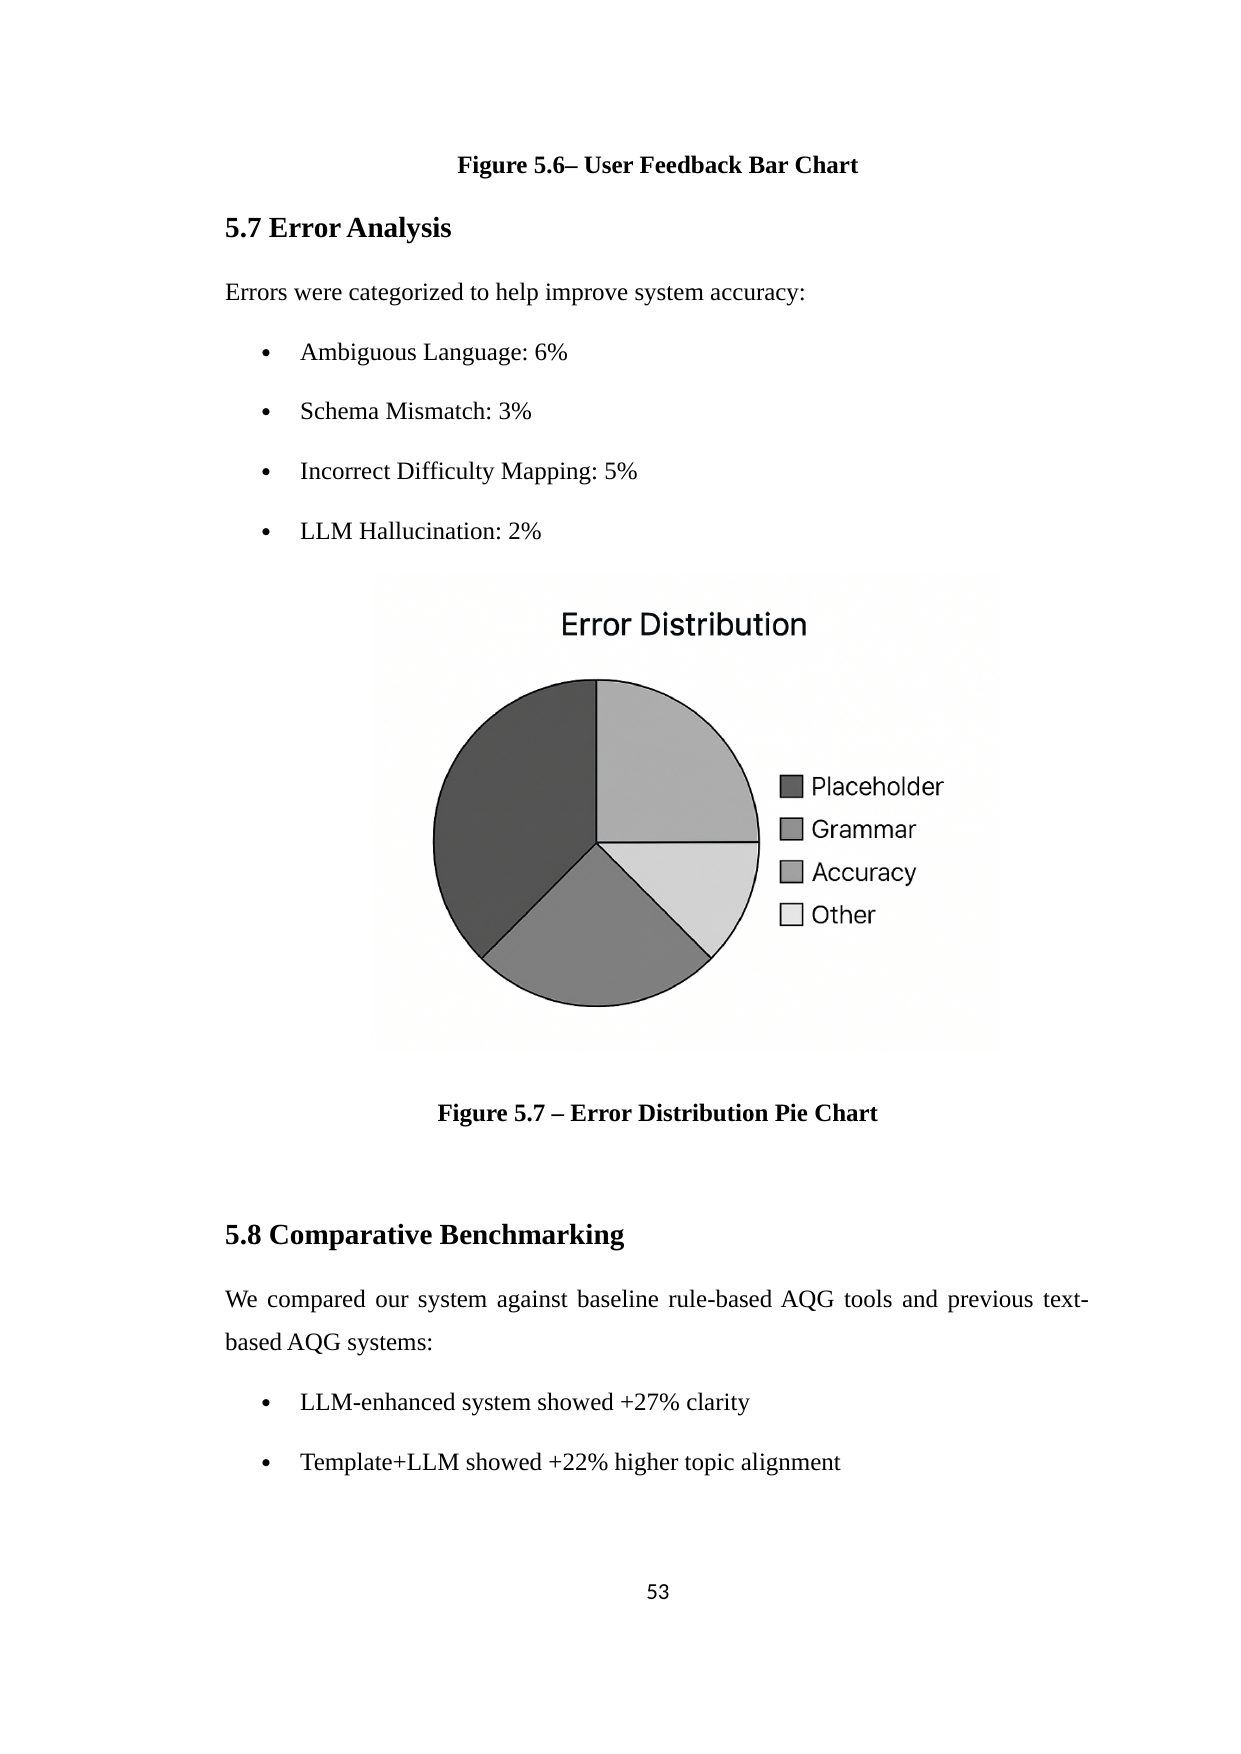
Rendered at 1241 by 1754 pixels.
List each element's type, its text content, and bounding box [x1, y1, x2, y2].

text 5.7 Error Analysis [225, 210, 1090, 243]
text Figure 5.6– User Feedback Bar Chart [225, 150, 1090, 179]
list LLM Hallucination: 2% [262, 516, 1090, 545]
list LLM-enhanced system showed +27% clarity [262, 1387, 1090, 1416]
text We compared our system against baseline rule-based AQG tools and previous text-based AQG systems: [225, 1284, 1090, 1356]
list Template+LLM showed +22% higher topic alignment [262, 1447, 1090, 1476]
list Incorrect Difficulty Mapping: 5% [262, 456, 1090, 485]
text 5.8 Comparative Benchmarking [225, 1217, 1090, 1251]
list Ambiguous Language: 6% [262, 337, 1090, 365]
picture [371, 571, 1000, 1053]
text Errors were categorized to help improve system accuracy: [225, 277, 1090, 306]
list Schema Mismatch: 3% [262, 396, 1090, 425]
